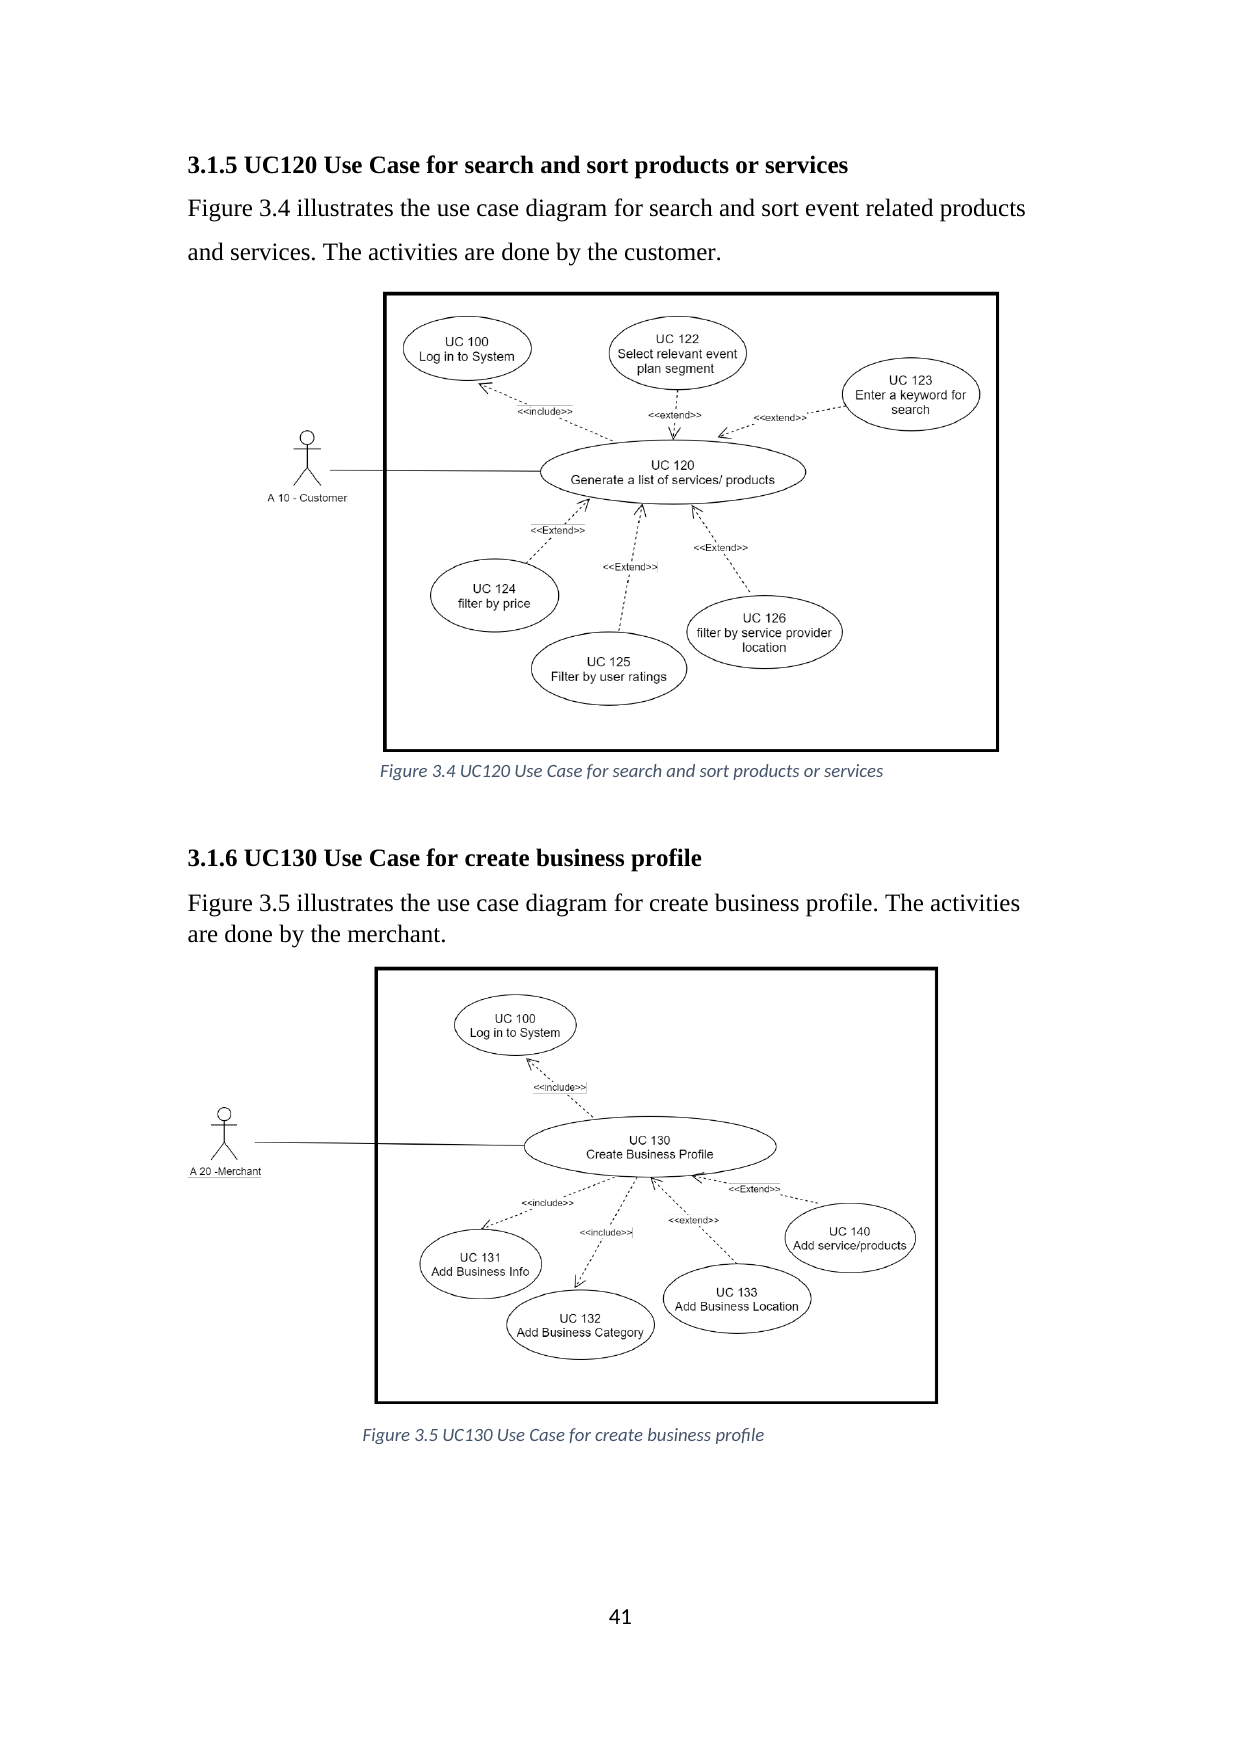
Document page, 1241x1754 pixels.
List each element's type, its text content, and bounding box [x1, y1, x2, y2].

subtitle 3.1.6 UC130 Use Case for create business profile [187, 843, 1053, 872]
text Figure 3.5 illustrates the use case diagram for create business profile. The activities are done by the merchant. [187, 888, 1053, 948]
text Figure 3.5 UC130 Use Case for create business profile [362, 1423, 1053, 1446]
picture [187, 966, 939, 1404]
picture [267, 291, 1000, 752]
subtitle 3.1.5 UC120 Use Case for search and sort products or services [187, 150, 1053, 179]
text Figure 3.4 illustrates the use case diagram for search and sort event related products and services. The activities are done by the customer. [187, 193, 1053, 265]
